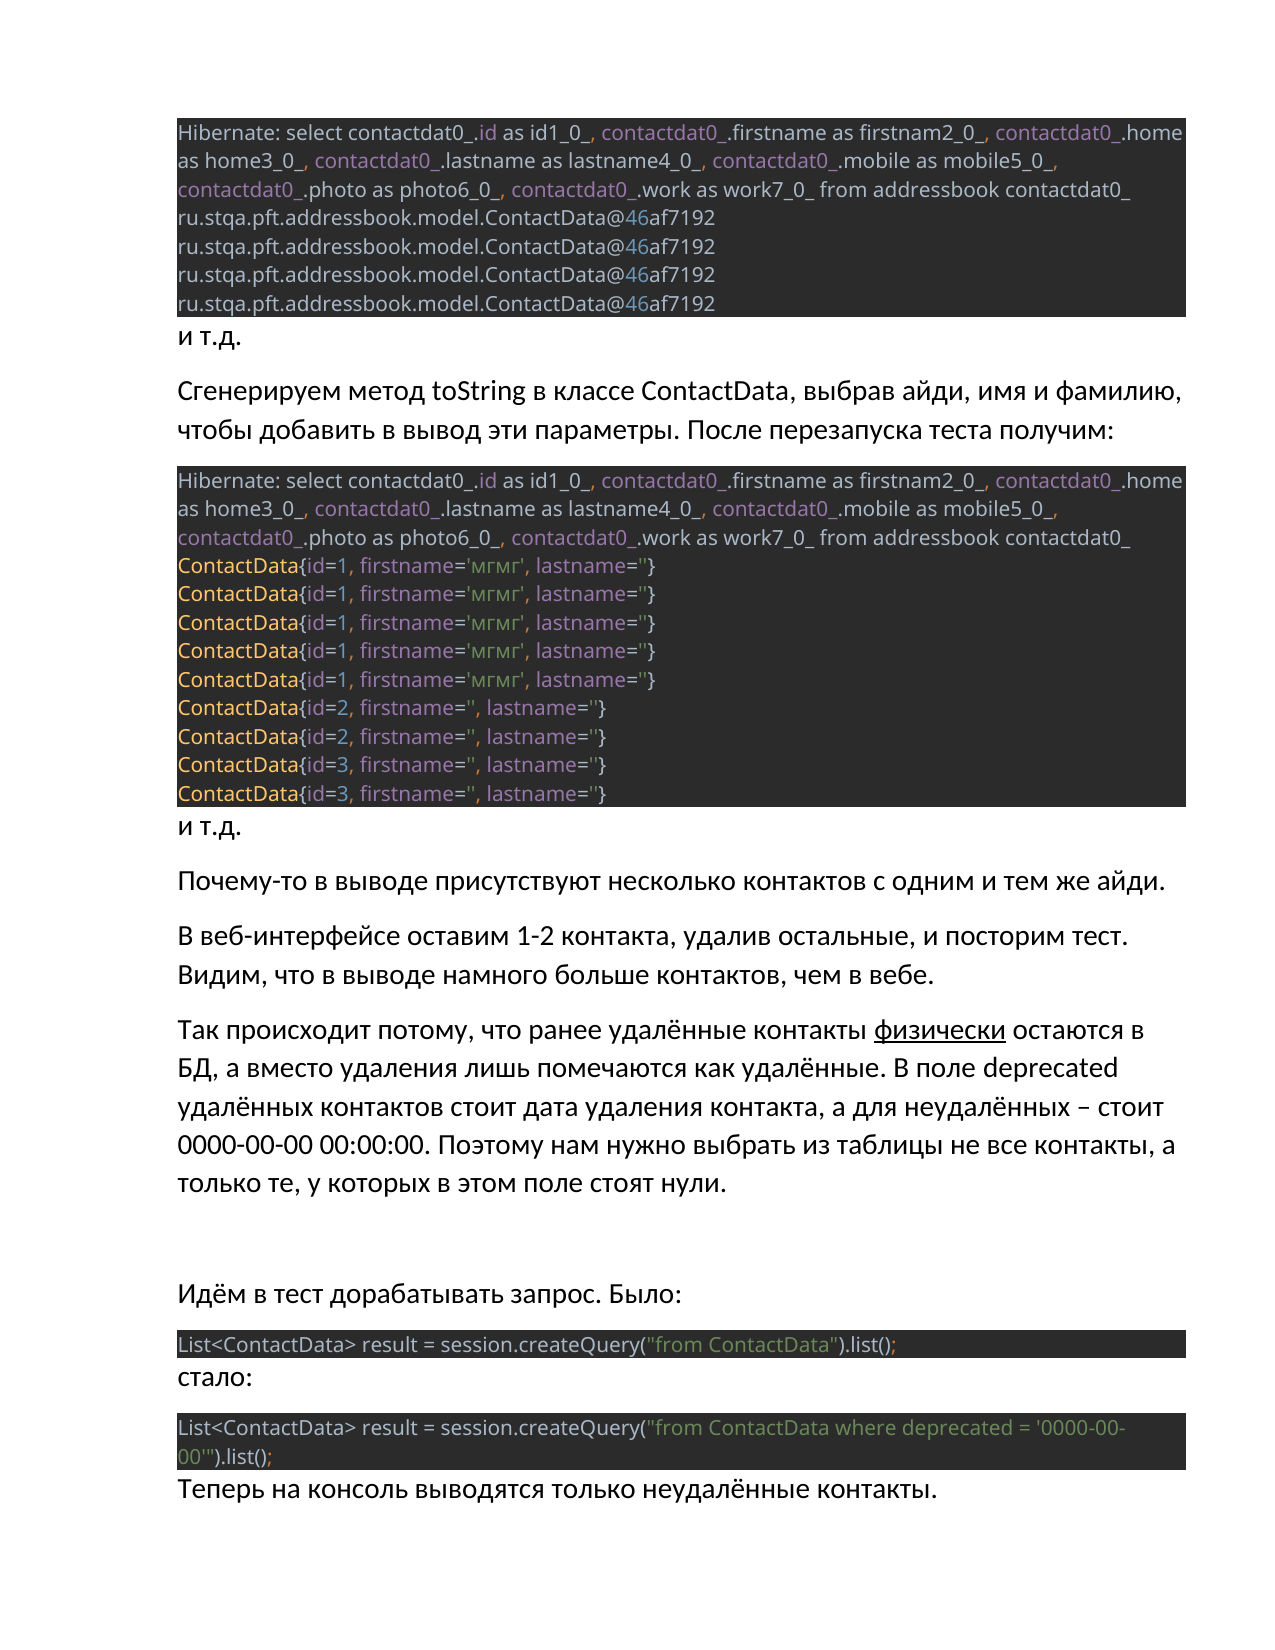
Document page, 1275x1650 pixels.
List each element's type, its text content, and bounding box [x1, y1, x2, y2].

text стало: [177, 1358, 1186, 1394]
text Сгенерируем метод toString в классе ContactData, выбрав айди, имя и фамилию, чтобы добавить в вывод эти параметры. После перезапуска теста получим: [177, 372, 1186, 446]
text и т.д. [177, 317, 1186, 353]
text Теперь на консоль выводятся только неудалённые контакты. [177, 1470, 1186, 1506]
text Hibernate: select contactdat0_.id as id1_0_, contactdat0_.firstname as firstnam2_0_, contactdat0_.home as home3_0_, contactdat0_.lastname as lastname4_0_, contactdat0_.mobile as mobile5_0_, contactdat0_.photo as photo6_0_, contactdat0_.work as work7_0_ from addressbook contactdat0_ ContactData{id=1, firstname='мгмг', lastname=''} ContactData{id=1, firstname='мгмг', lastname=''} ContactData{id=1, firstname='мгмг', lastname=''} ContactData{id=1, firstname='мгмг', lastname=''} ContactData{id=1, firstname='мгмг', lastname=''} ContactData{id=2, firstname='', lastname=''} ContactData{id=2, firstname='', lastname=''} ContactData{id=3, firstname='', lastname=''} ContactData{id=3, firstname='', lastname=''} [177, 466, 1186, 807]
text Так происходит потому, что ранее удалённые контакты физически остаются в БД, а вместо удаления лишь помечаются как удалённые. В поле deprecated удалённых контактов стоит дата удаления контакта, а для неудалённых – стоит 0000-00-00 00:00:00. Поэтому нам нужно выбрать из таблицы не все контакты, а только те, у которых в этом поле стоят нули. [177, 1011, 1186, 1200]
text Hibernate: select contactdat0_.id as id1_0_, contactdat0_.firstname as firstnam2_0_, contactdat0_.home as home3_0_, contactdat0_.lastname as lastname4_0_, contactdat0_.mobile as mobile5_0_, contactdat0_.photo as photo6_0_, contactdat0_.work as work7_0_ from addressbook contactdat0_ ru.stqa.pft.addressbook.model.ContactData@46af7192 ru.stqa.pft.addressbook.model.ContactData@46af7192 ru.stqa.pft.addressbook.model.ContactData@46af7192 ru.stqa.pft.addressbook.model.ContactData@46af7192 [177, 118, 1186, 317]
text и т.д. [177, 807, 1186, 843]
text List<ContactData> result = session.createQuery("from ContactData where deprecated = '0000-00-00'").list(); [177, 1413, 1186, 1470]
text List<ContactData> result = session.createQuery("from ContactData").list(); [177, 1330, 1186, 1358]
text Идём в тест дорабатывать запрос. Было: [177, 1275, 1186, 1310]
text В веб-интерфейсе оставим 1-2 контакта, удалив остальные, и посторим тест. Видим, что в выводе намного больше контактов, чем в вебе. [177, 917, 1186, 991]
text Почему-то в выводе присутствуют несколько контактов с одним и тем же айди. [177, 862, 1186, 898]
